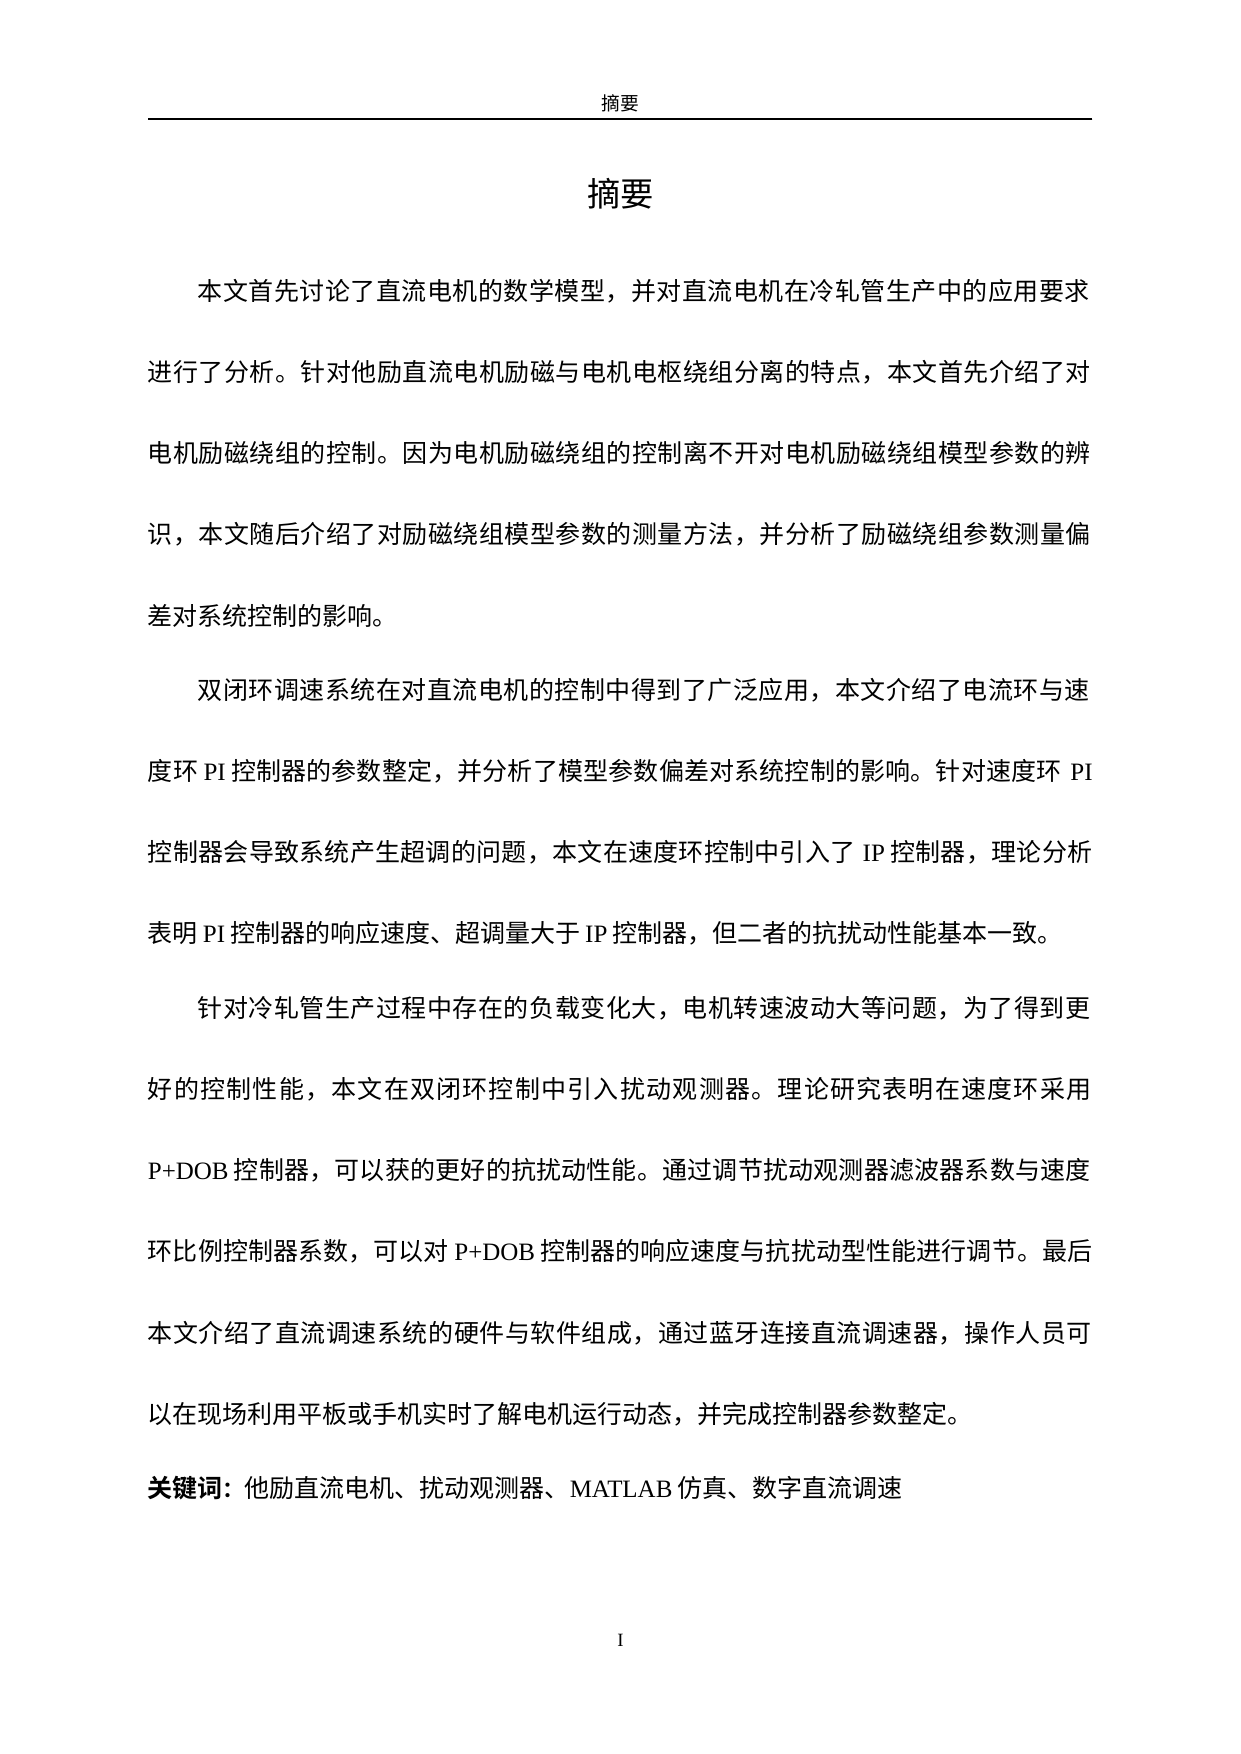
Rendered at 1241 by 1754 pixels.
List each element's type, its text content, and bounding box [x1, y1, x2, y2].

text 针对冷轧管生产过程中存在的负载变化大，电机转速波动大等问题，为了得到更好的控制性能，本文在双闭环控制中引入扰动观测器。理论研究表明在速度环采用P+DOB控制器，可以获的更好的抗扰动性能。通过调节扰动观测器滤波器系数与速度环比例控制器系数，可以对P+DOB控制器的响应速度与抗扰动型性能进行调节。最后本文介绍了直流调速系统的硬件与软件组成，通过蓝牙连接直流调速器，操作人员可以在现场利用平板或手机实时了解电机运行动态，并完成控制器参数整定。 [148, 974, 1092, 1445]
text 摘要 [148, 159, 1092, 224]
text 关键词：他励直流电机、扰动观测器、MATLAB仿真、数字直流调速 [148, 1454, 1092, 1519]
text 双闭环调速系统在对直流电机的控制中得到了广泛应用，本文介绍了电流环与速度环PI控制器的参数整定，并分析了模型参数偏差对系统控制的影响。针对速度环PI控制器会导致系统产生超调的问题，本文在速度环控制中引入了IP控制器，理论分析表明PI控制器的响应速度、超调量大于IP控制器，但二者的抗扰动性能基本一致。 [148, 656, 1092, 964]
text 本文首先讨论了直流电机的数学模型，并对直流电机在冷轧管生产中的应用要求进行了分析。针对他励直流电机励磁与电机电枢绕组分离的特点，本文首先介绍了对电机励磁绕组的控制。因为电机励磁绕组的控制离不开对电机励磁绕组模型参数的辨识，本文随后介绍了对励磁绕组模型参数的测量方法，并分析了励磁绕组参数测量偏差对系统控制的影响。 [148, 257, 1092, 647]
